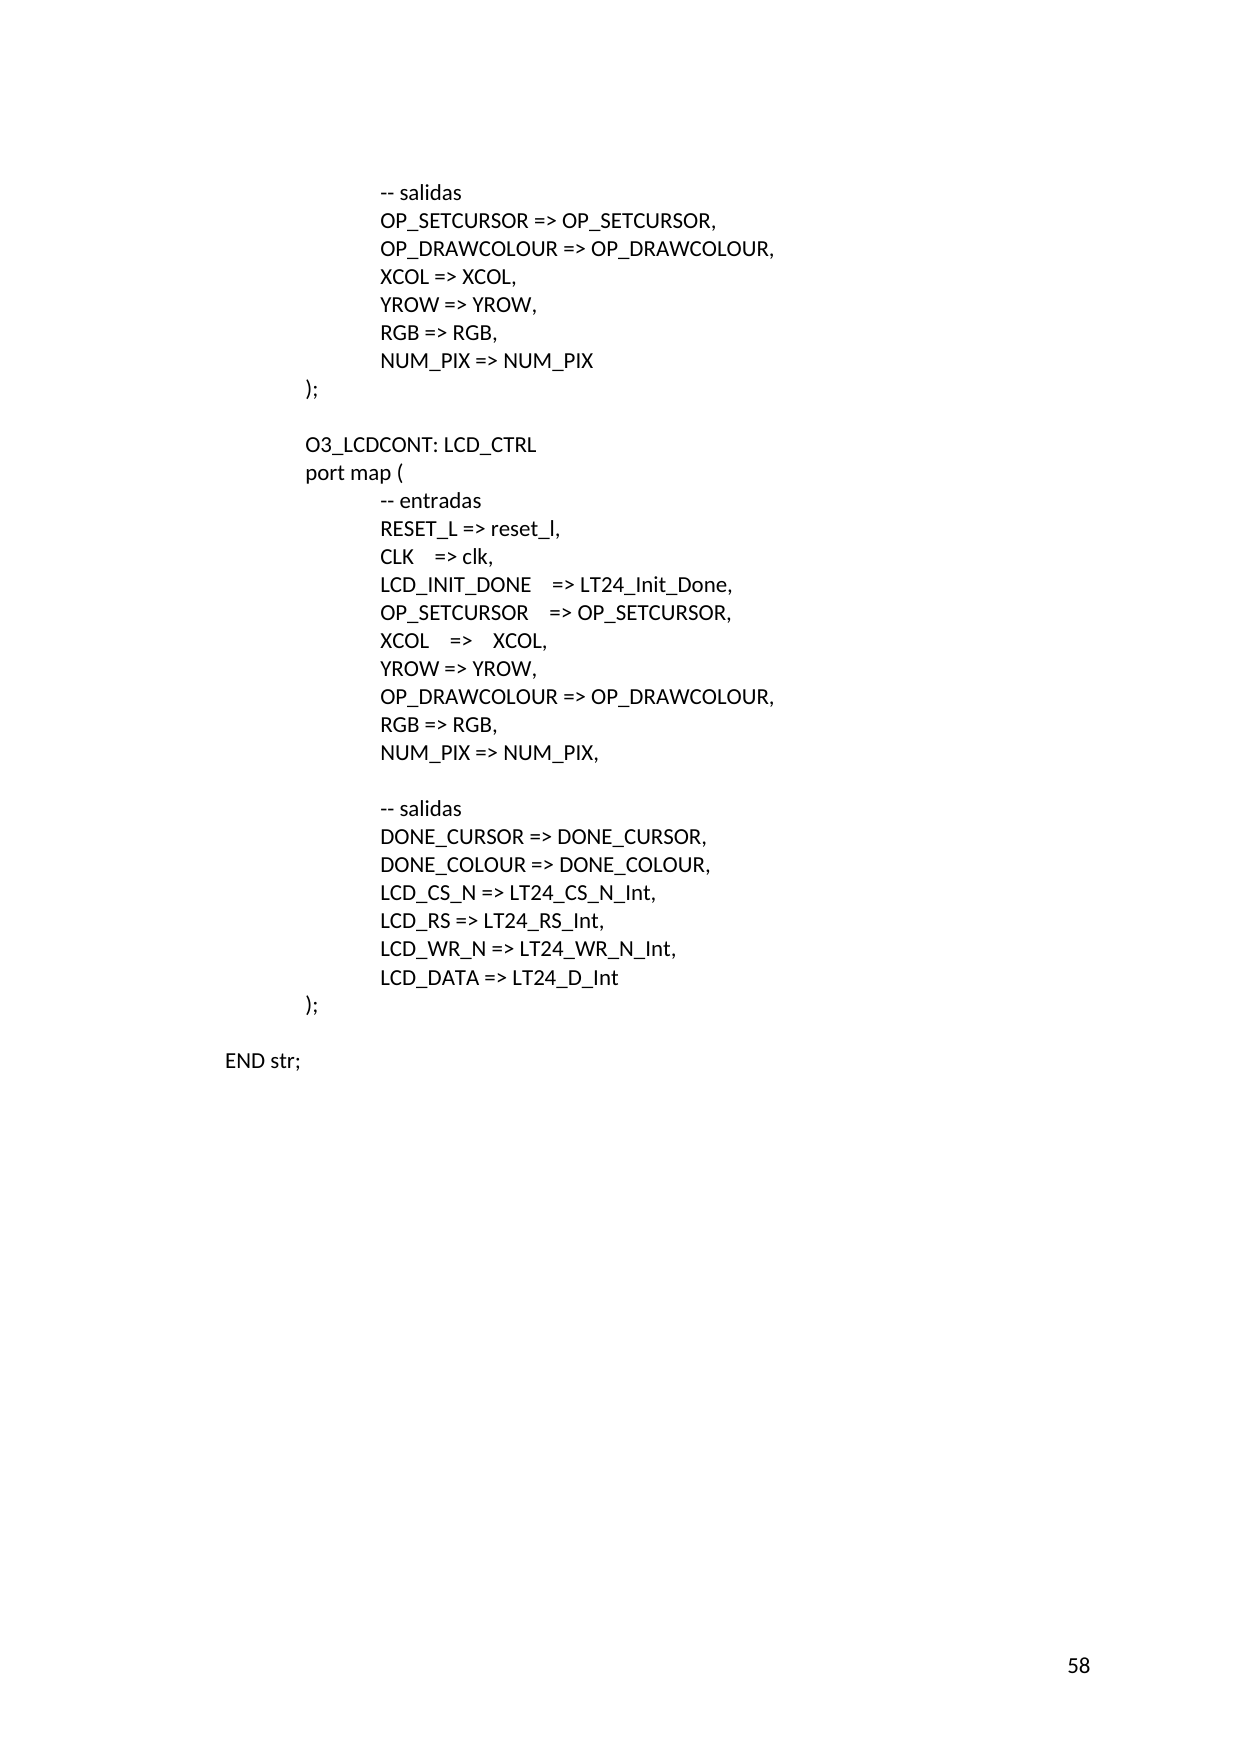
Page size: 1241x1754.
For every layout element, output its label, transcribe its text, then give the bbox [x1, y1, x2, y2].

text RGB => RGB, [225, 710, 1090, 738]
text LCD_DATA => LT24_D_Int [225, 963, 1090, 991]
text DONE_COLOUR => DONE_COLOUR, [225, 851, 1090, 878]
text -- entradas [225, 486, 1090, 514]
text ); [225, 374, 1090, 402]
text OP_SETCURSOR => OP_SETCURSOR, [225, 598, 1090, 626]
text RESET_L => reset_l, [225, 514, 1090, 542]
text LCD_CS_N => LT24_CS_N_Int, [225, 878, 1090, 907]
text port map ( [225, 458, 1090, 486]
text -- salidas [225, 794, 1090, 822]
text NUM_PIX => NUM_PIX [225, 346, 1090, 374]
text RGB => RGB, [225, 318, 1090, 346]
text OP_DRAWCOLOUR => OP_DRAWCOLOUR, [225, 234, 1090, 262]
text -- salidas [225, 178, 1090, 206]
text LCD_RS => LT24_RS_Int, [225, 907, 1090, 934]
text END str; [225, 1047, 1090, 1075]
text DONE_CURSOR => DONE_CURSOR, [225, 822, 1090, 851]
text OP_SETCURSOR => OP_SETCURSOR, [225, 206, 1090, 234]
text NUM_PIX => NUM_PIX, [225, 738, 1090, 766]
text LCD_INIT_DONE => LT24_Init_Done, [225, 570, 1090, 598]
text YROW => YROW, [225, 654, 1090, 682]
text O3_LCDCONT: LCD_CTRL [225, 430, 1090, 458]
text CLK => clk, [225, 542, 1090, 570]
text OP_DRAWCOLOUR => OP_DRAWCOLOUR, [225, 682, 1090, 710]
text XCOL => XCOL, [225, 262, 1090, 290]
text XCOL => XCOL, [225, 626, 1090, 654]
text LCD_WR_N => LT24_WR_N_Int, [225, 934, 1090, 963]
text ); [225, 991, 1090, 1019]
text YROW => YROW, [225, 290, 1090, 318]
